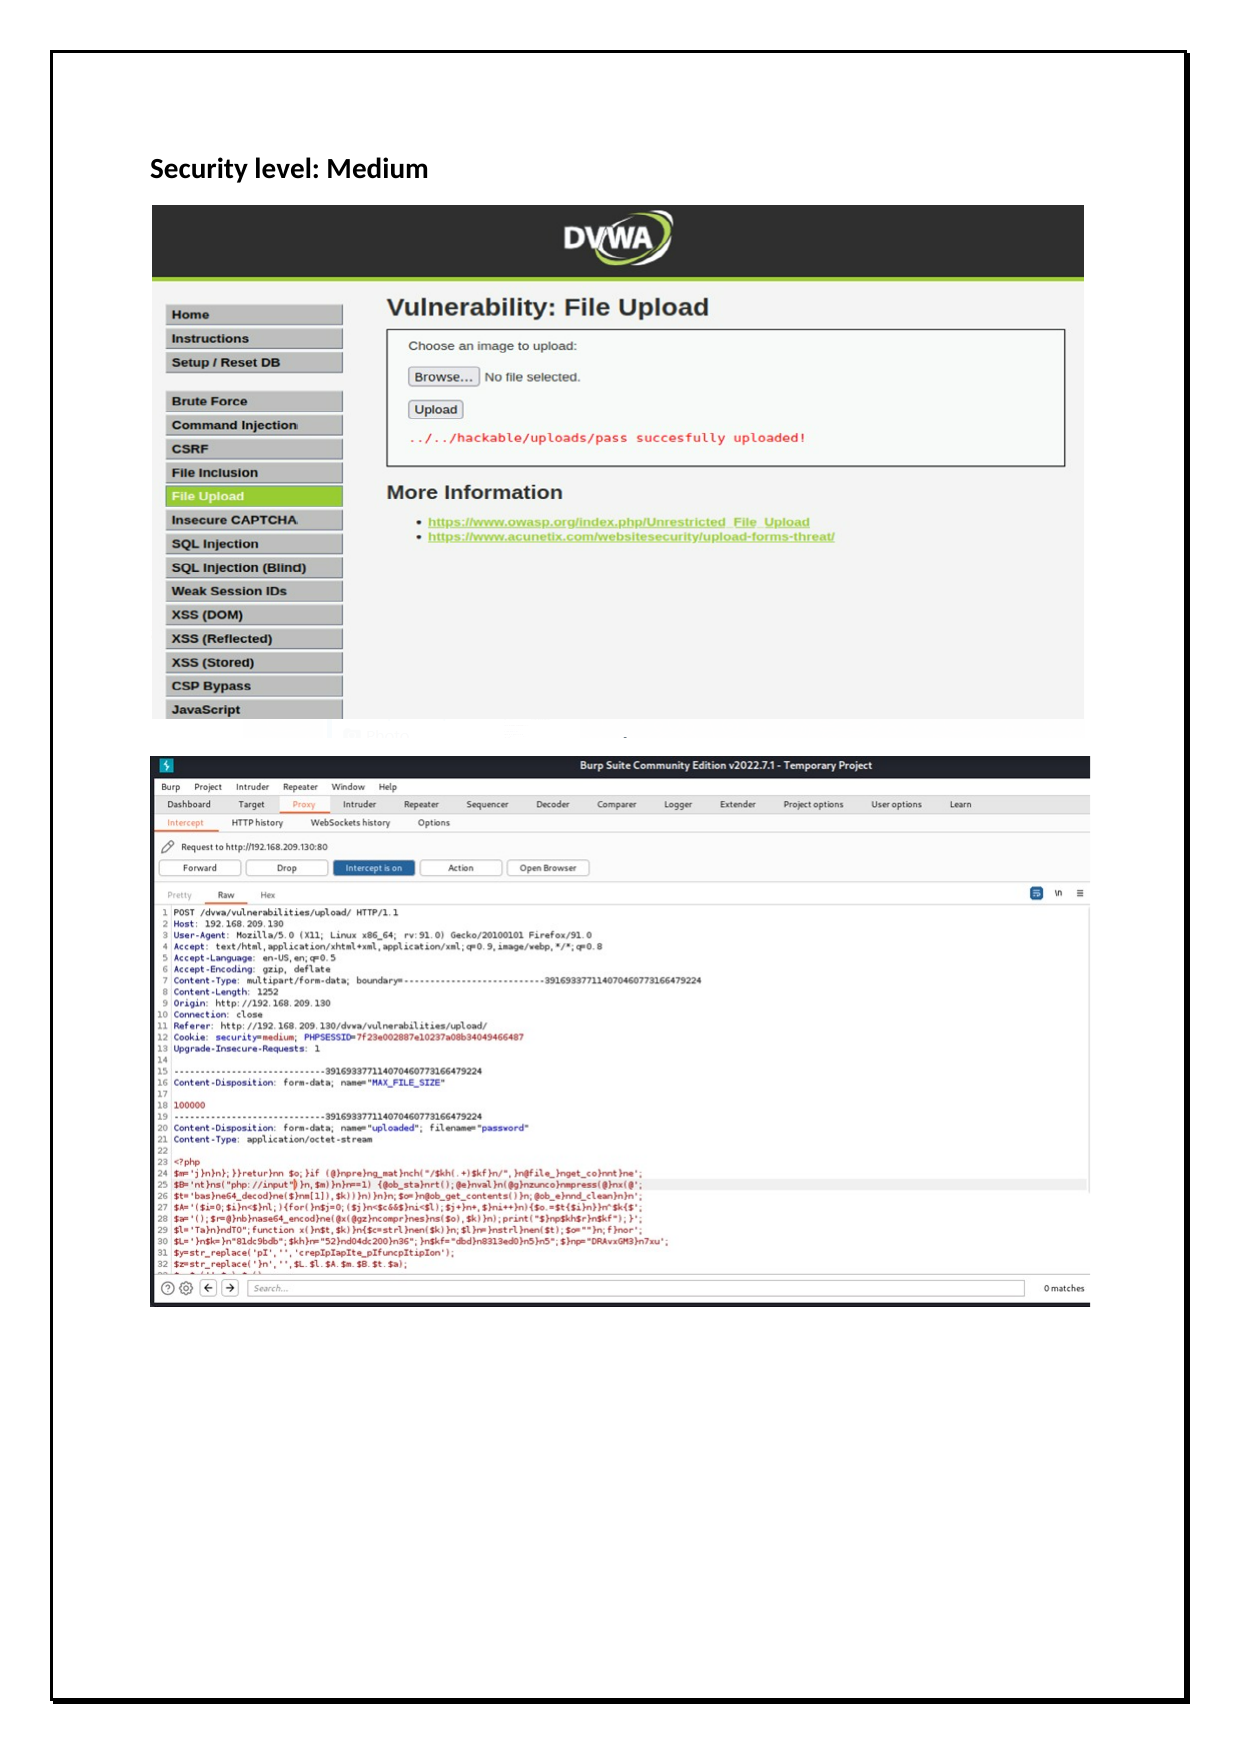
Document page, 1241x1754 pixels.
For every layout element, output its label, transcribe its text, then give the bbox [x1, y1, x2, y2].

picture [150, 205, 1085, 738]
text Security level: Medium [150, 150, 1087, 186]
picture [150, 756, 1091, 1307]
